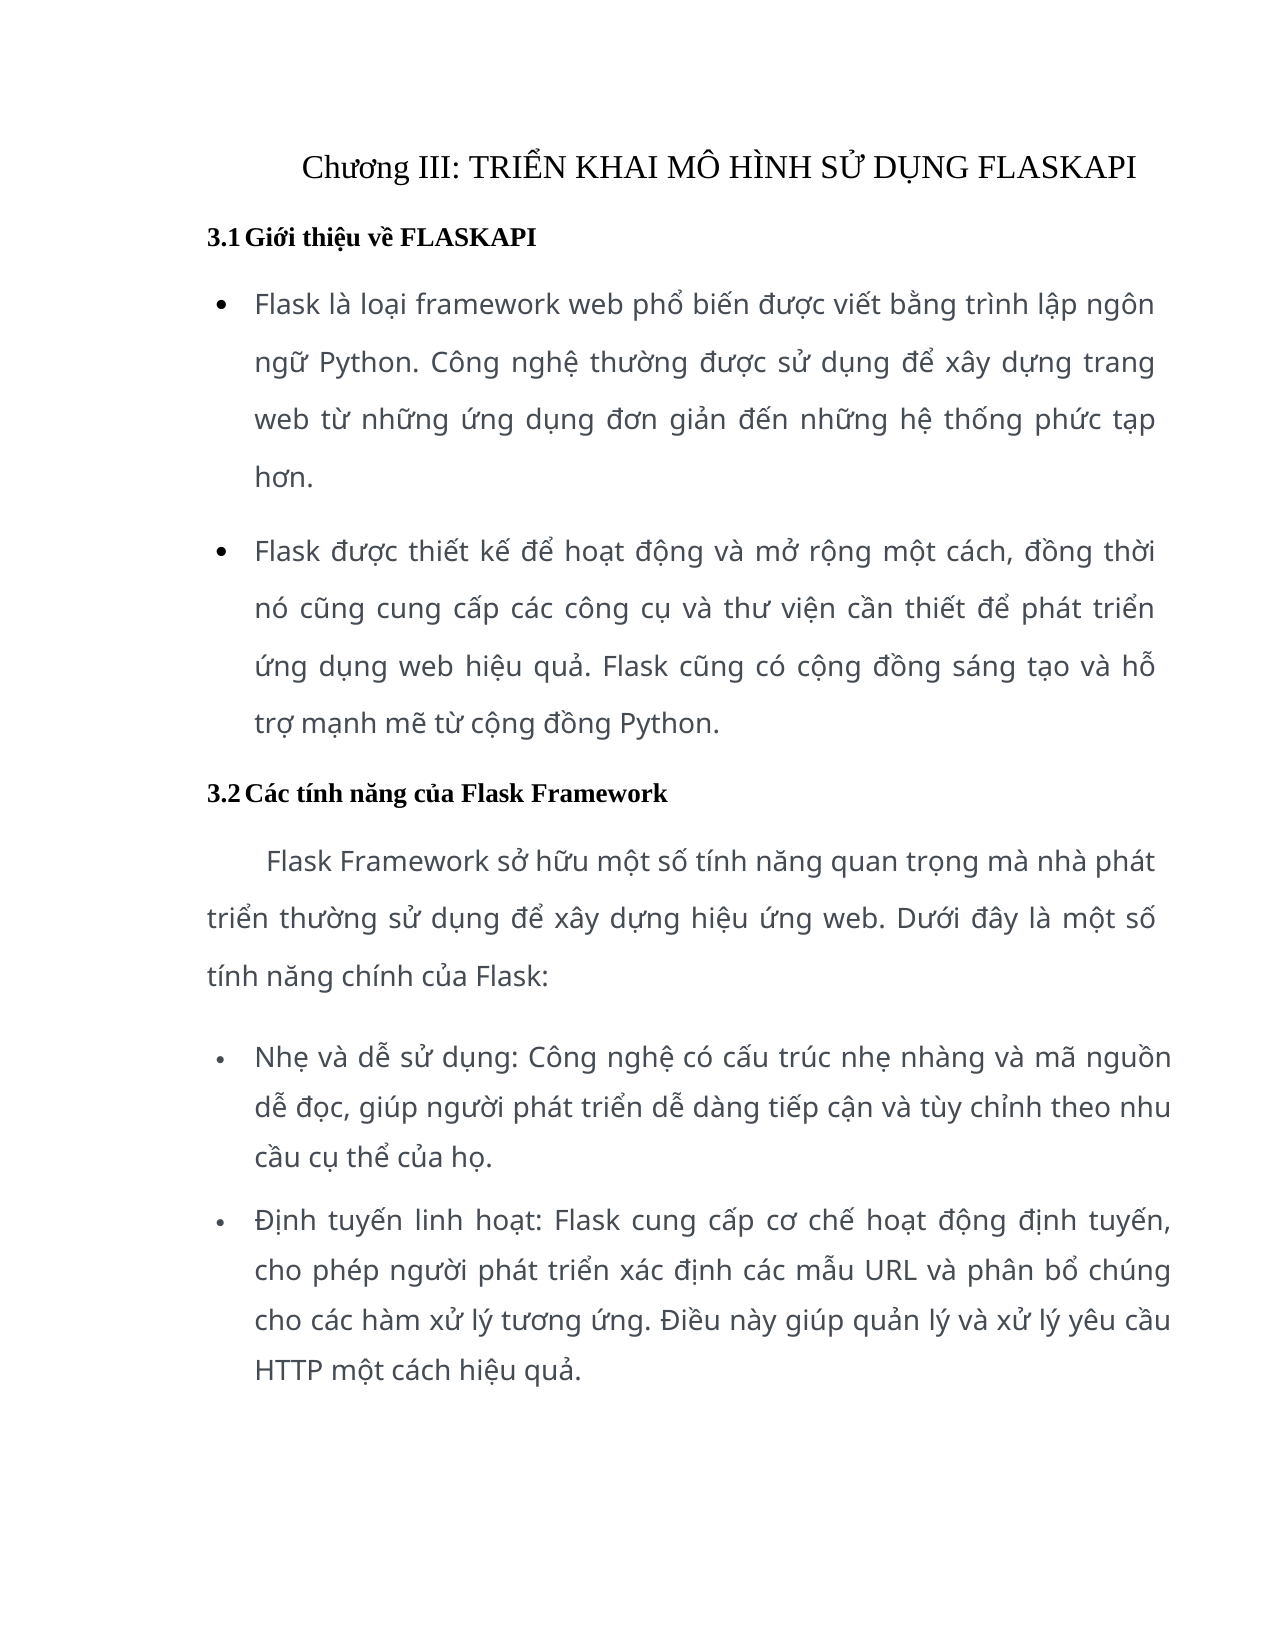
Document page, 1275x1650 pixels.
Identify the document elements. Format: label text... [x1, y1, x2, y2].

text Flask Framework sở hữu một số tính năng quan trọng mà nhà phát triển thường sử dụng để xây dựng hiệu ứng web. Dưới đây là một số tính năng chính của Flask: [207, 937, 1157, 994]
list Định tuyến linh hoạt: Flask cung cấp cơ chế hoạt động định tuyến, cho phép người phát triển xác định các mẫu URL và phân bổ chúng cho các hàm xử lý tương ứng. Điều này giúp quản lý và xử lý yêu cầu HTTP một cách hiệu quả. [217, 1188, 1173, 1388]
list Giới thiệu về FLASKAPI [207, 221, 1157, 252]
list Flask được thiết kế để hoạt động và mở rộng một cách, đồng thời nó cũng cung cấp các công cụ và thư viện cần thiết để phát triển ứng dụng web hiệu quả. Flask cũng có cộng đồng sáng tạo và hỗ trợ mạnh mẽ từ cộng đồng Python. [217, 531, 1157, 742]
list Các tính năng của Flask Framework [207, 778, 1157, 809]
text Flask Framework sở hữu một số tính năng quan trọng mà nhà phát triển thường sử dụng để xây dựng hiệu ứng web. Dưới đây là một số tính năng chính của Flask: [207, 841, 1157, 898]
list Flask là loại framework web phổ biến được viết bằng trình lập ngôn ngữ Python. Công nghệ thường được sử dụng để xây dựng trang web từ những ứng dụng đơn giản đến những hệ thống phức tạp hơn. [217, 284, 1157, 495]
subtitle Chương III: TRIỂN KHAI MÔ HÌNH SỬ DỤNG FLASKAPI [207, 147, 1173, 186]
list Nhẹ và dễ sử dụng: Công nghệ có cấu trúc nhẹ nhàng và mã nguồn dễ đọc, giúp người phát triển dễ dàng tiếp cận và tùy chỉnh theo nhu cầu cụ thể của họ. [217, 1026, 1173, 1176]
